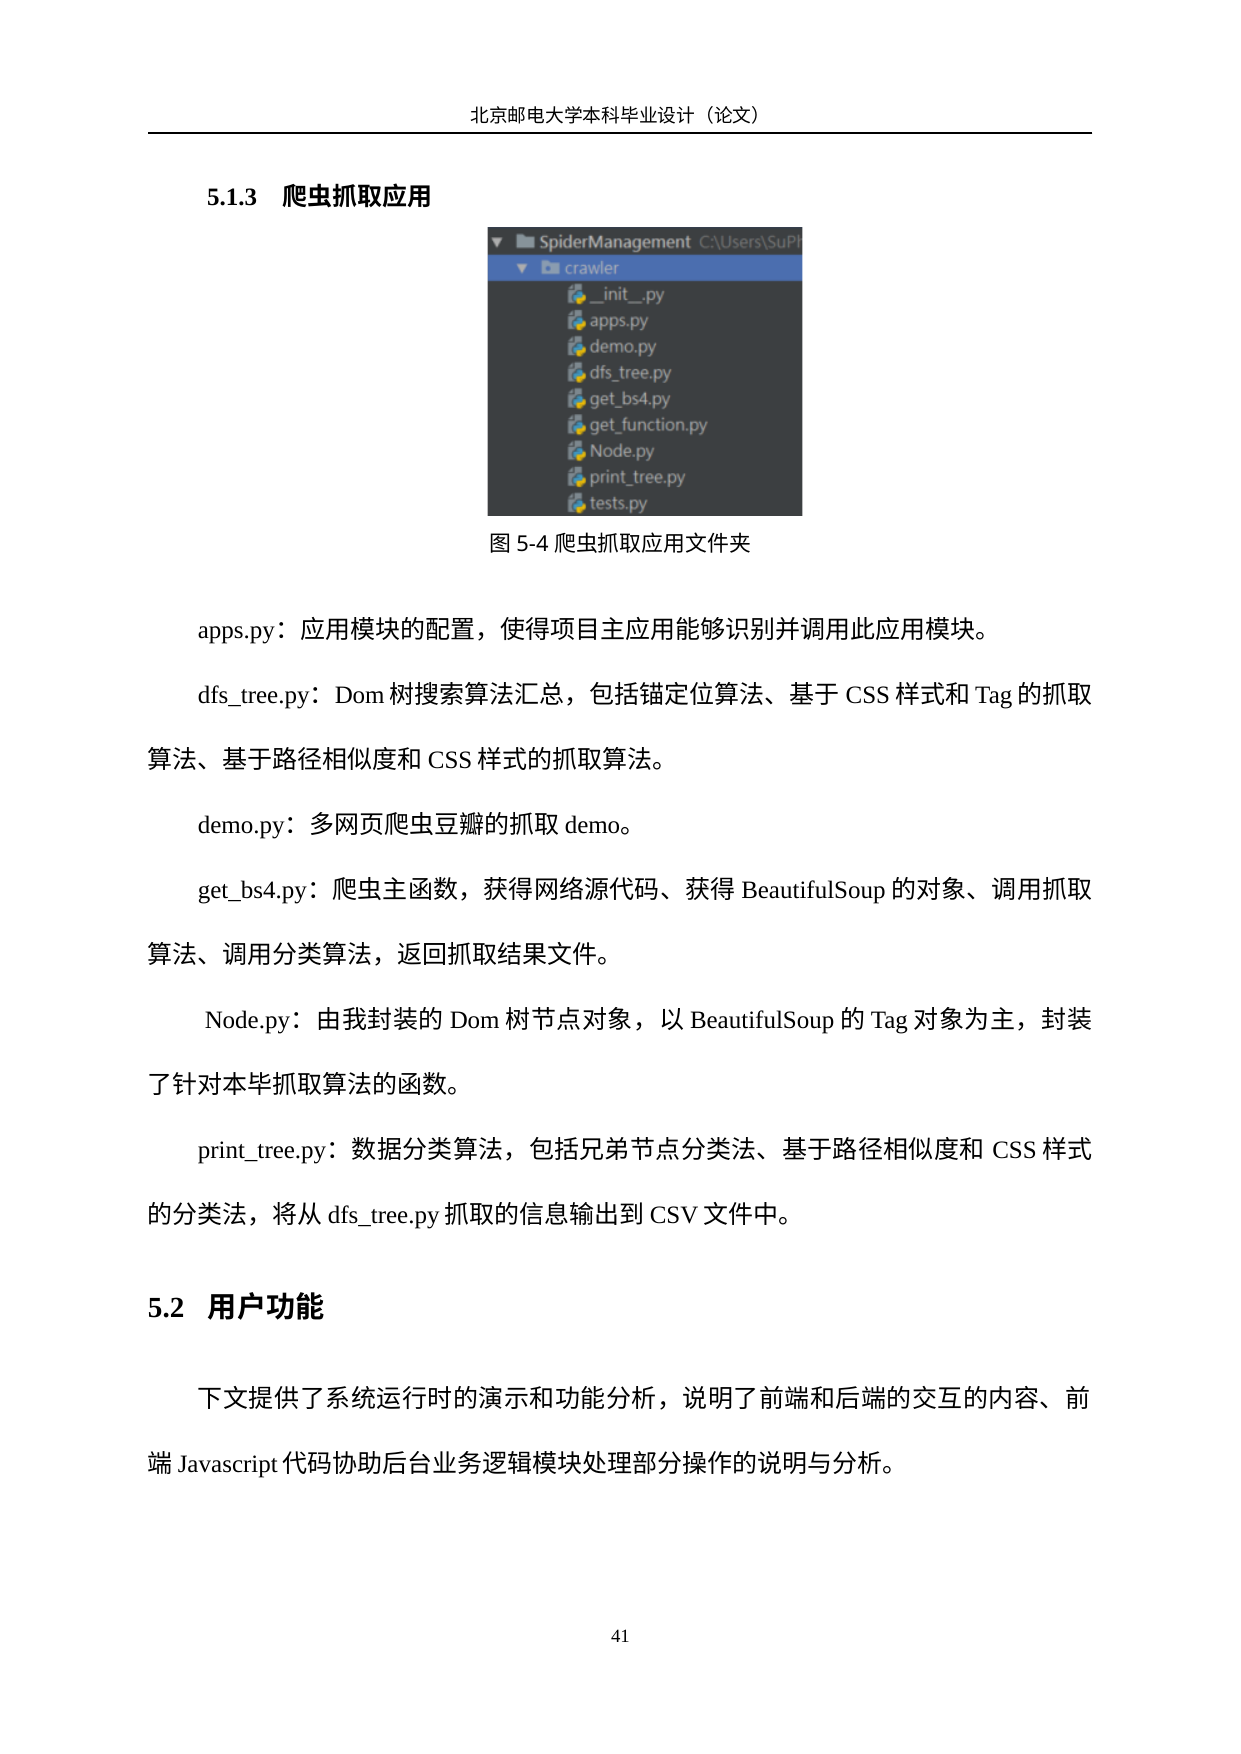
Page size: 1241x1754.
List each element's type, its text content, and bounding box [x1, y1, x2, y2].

text dfs_tree.py：Dom树搜索算法汇总，包括锚定位算法、基于CSS样式和Tag的抓取算法、基于路径相似度和CSS样式的抓取算法。 [148, 660, 1092, 790]
subtitle 爬虫抓取应用 [207, 162, 1092, 227]
subtitle 用户功能 [148, 1272, 1092, 1337]
text 下文提供了系统运行时的演示和功能分析，说明了前端和后端的交互的内容、前端Javascript代码协助后台业务逻辑模块处理部分操作的说明与分析。 [148, 1364, 1092, 1494]
text apps.py：应用模块的配置，使得项目主应用能够识别并调用此应用模块。 [148, 595, 1092, 660]
picture [487, 227, 803, 516]
text Node.py：由我封装的Dom树节点对象，以BeautifulSoup的Tag对象为主，封装了针对本毕抓取算法的函数。 [148, 985, 1092, 1115]
text get_bs4.py：爬虫主函数，获得网络源代码、获得BeautifulSoup的对象、调用抓取算法、调用分类算法，返回抓取结果文件。 [148, 855, 1092, 985]
text demo.py：多网页爬虫豆瓣的抓取demo。 [148, 790, 1092, 855]
text 图 5-4 爬虫抓取应用文件夹 [148, 525, 1092, 558]
text print_tree.py：数据分类算法，包括兄弟节点分类法、基于路径相似度和CSS样式的分类法，将从dfs_tree.py抓取的信息输出到CSV文件中。 [148, 1115, 1092, 1245]
